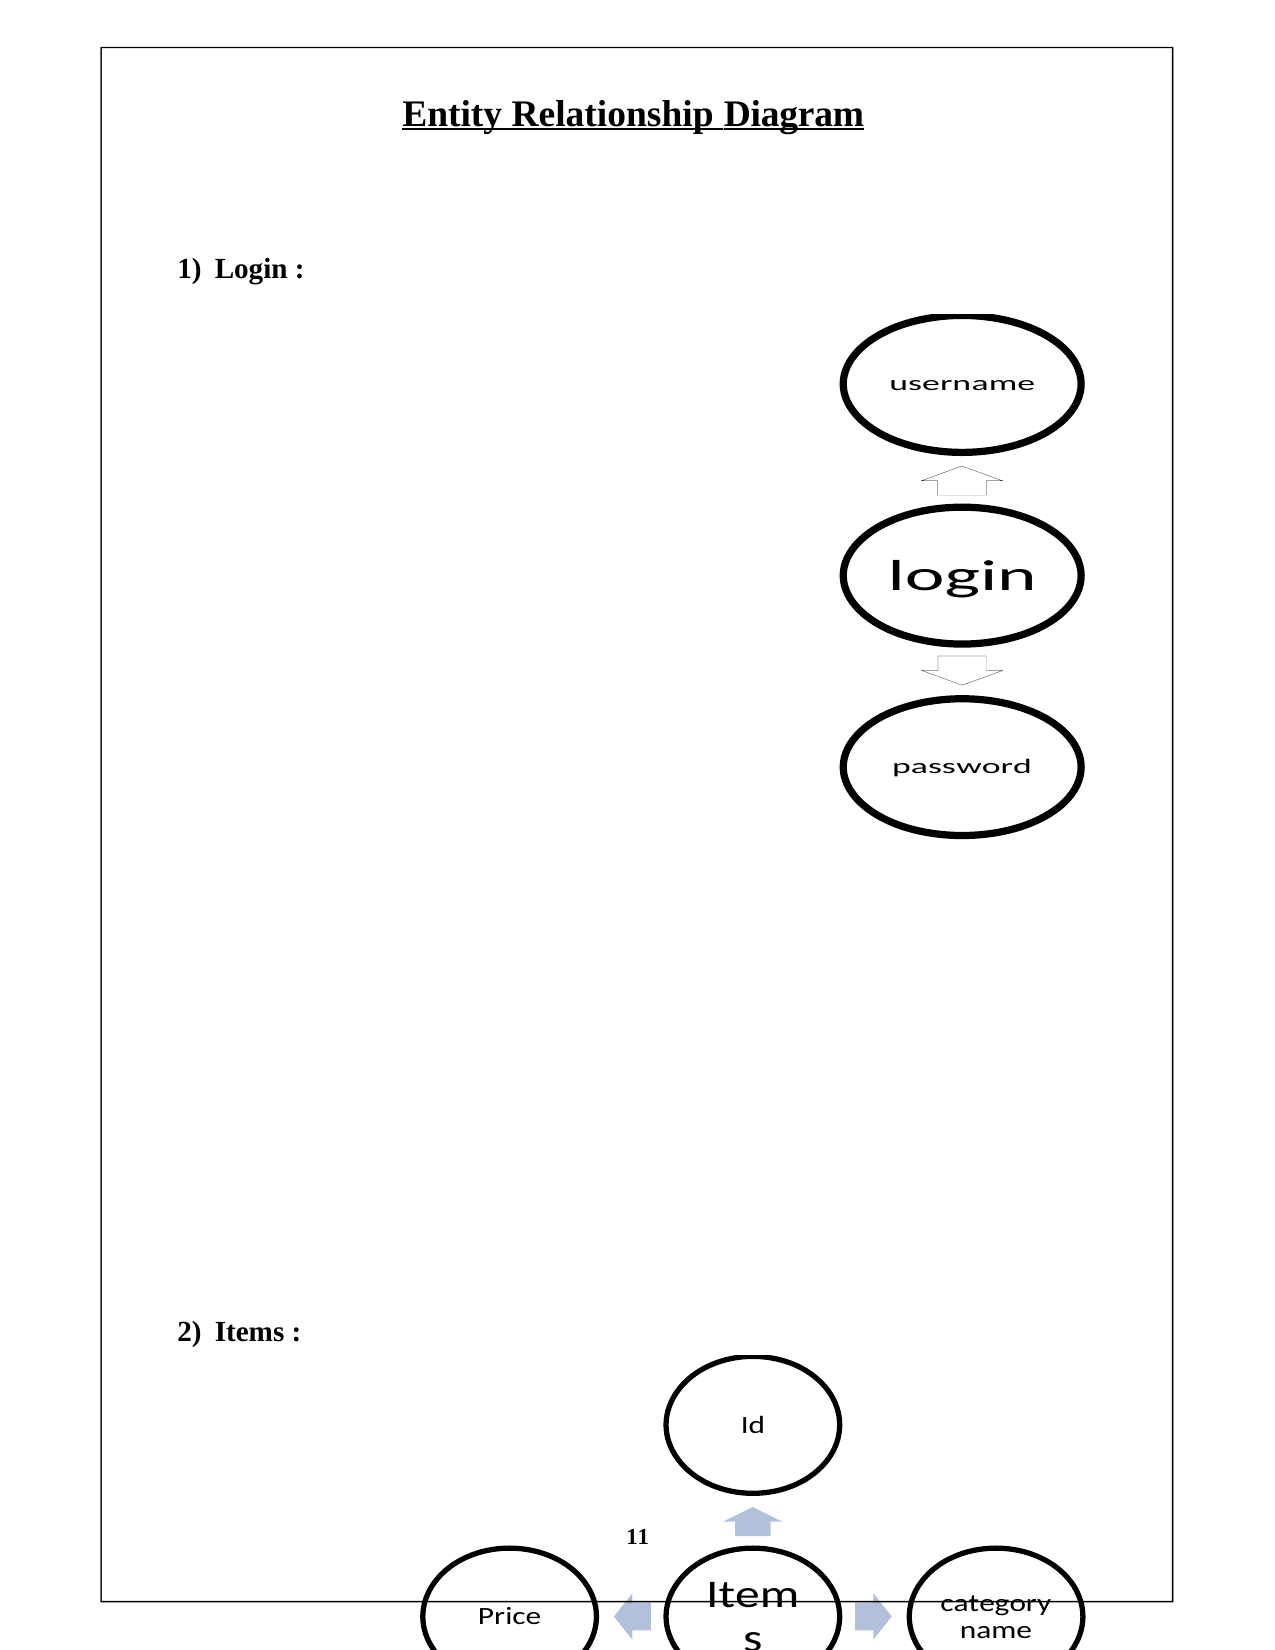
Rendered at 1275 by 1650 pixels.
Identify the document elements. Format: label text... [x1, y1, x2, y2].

text Entity Relationship Diagram [327, 91, 1173, 134]
list Login : [177, 252, 1173, 285]
list Items : [177, 1314, 1173, 1347]
